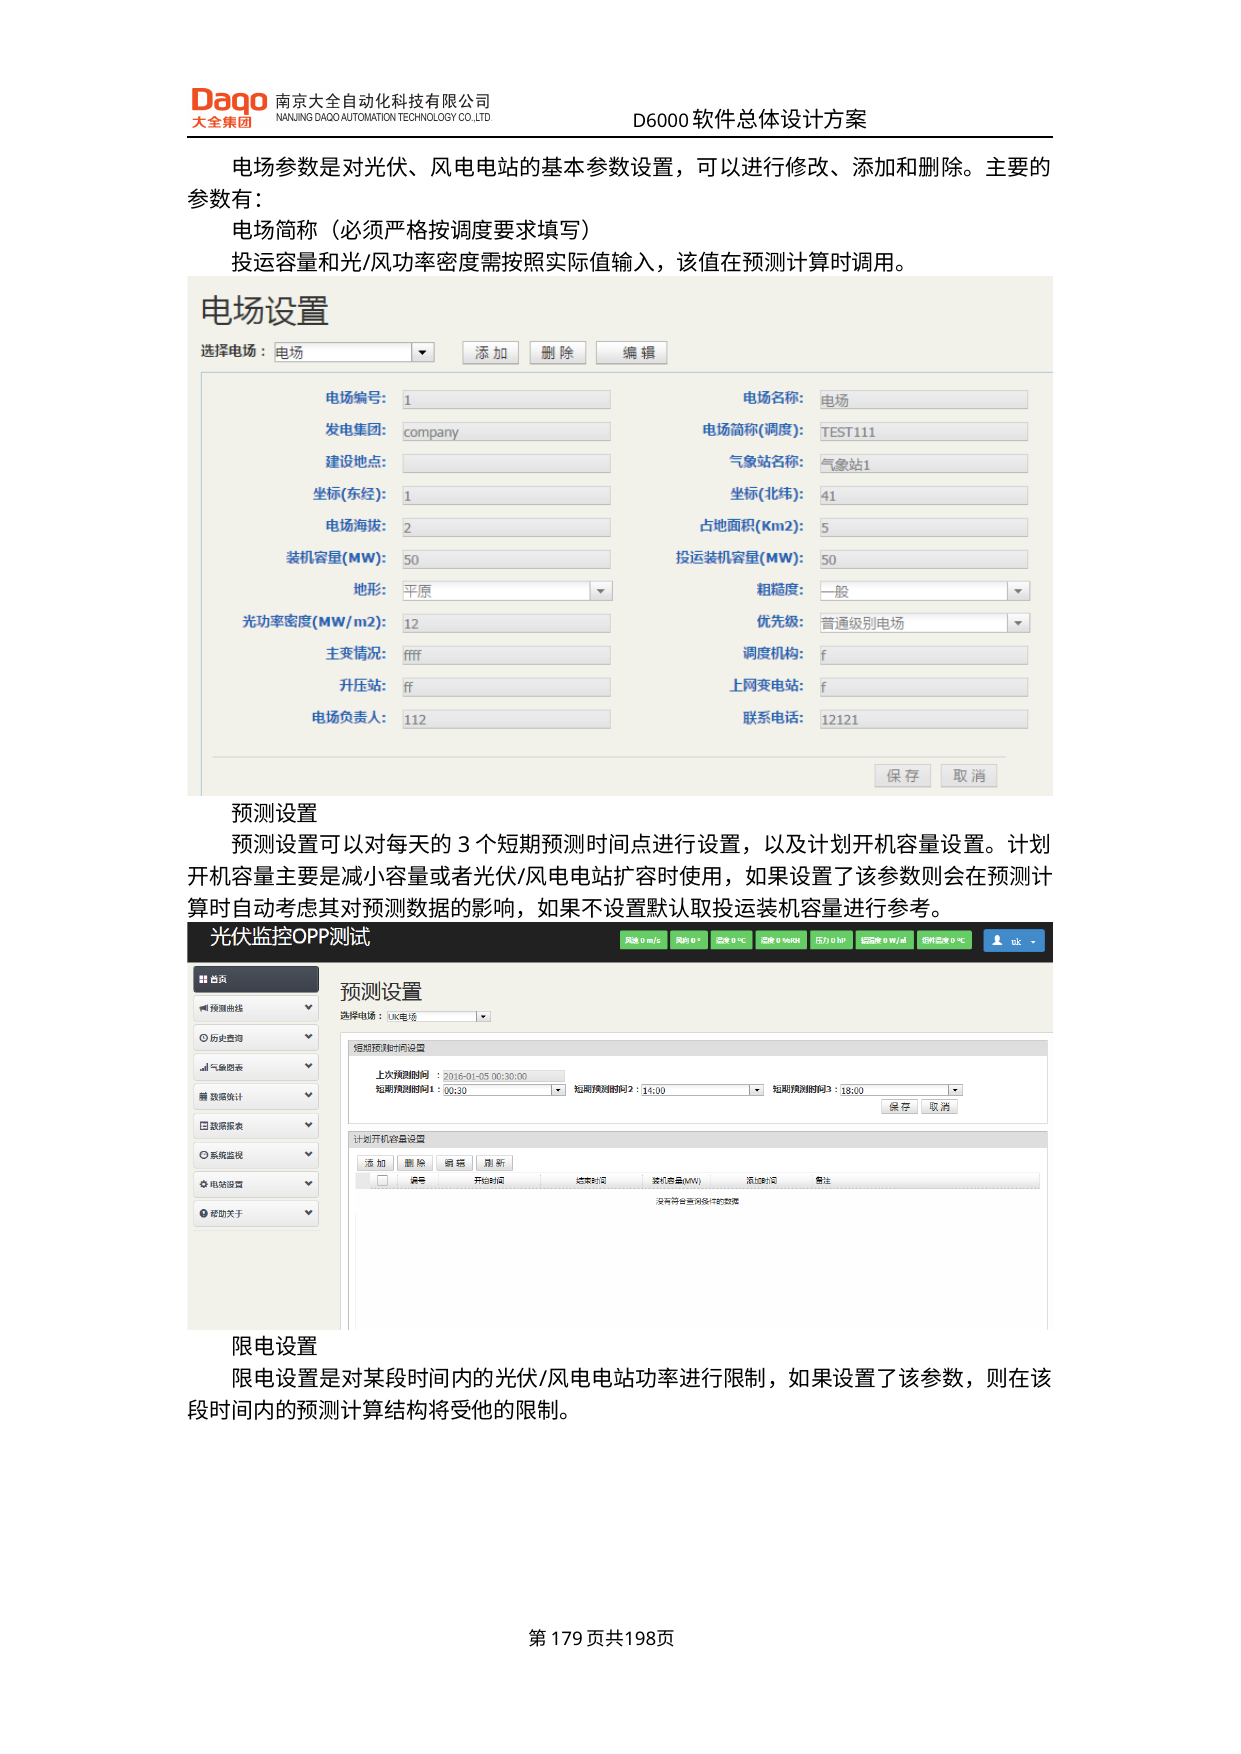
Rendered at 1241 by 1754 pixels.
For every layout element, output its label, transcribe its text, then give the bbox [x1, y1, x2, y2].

text 限电设置 [187, 1330, 1053, 1361]
picture [187, 88, 492, 128]
text 预测设置可以对每天的3个短期预测时间点进行设置，以及计划开机容量设置。计划开机容量主要是减小容量或者光伏/风电电站扩容时使用，如果设置了该参数则会在预测计算时自动考虑其对预测数据的影响，如果不设置默认取投运装机容量进行参考。 [187, 827, 1053, 922]
text 限电设置是对某段时间内的光伏/风电电站功率进行限制，如果设置了该参数，则在该段时间内的预测计算结构将受他的限制。 [187, 1361, 1053, 1424]
text 电场参数是对光伏、风电电站的基本参数设置，可以进行修改、添加和删除。主要的参数有： [187, 150, 1053, 213]
text 投运容量和光/风功率密度需按照实际值输入，该值在预测计算时调用。 [187, 245, 1053, 276]
text 电场简称（必须严格按调度要求填写） [187, 213, 1053, 245]
text 预测设置 [187, 796, 1053, 827]
